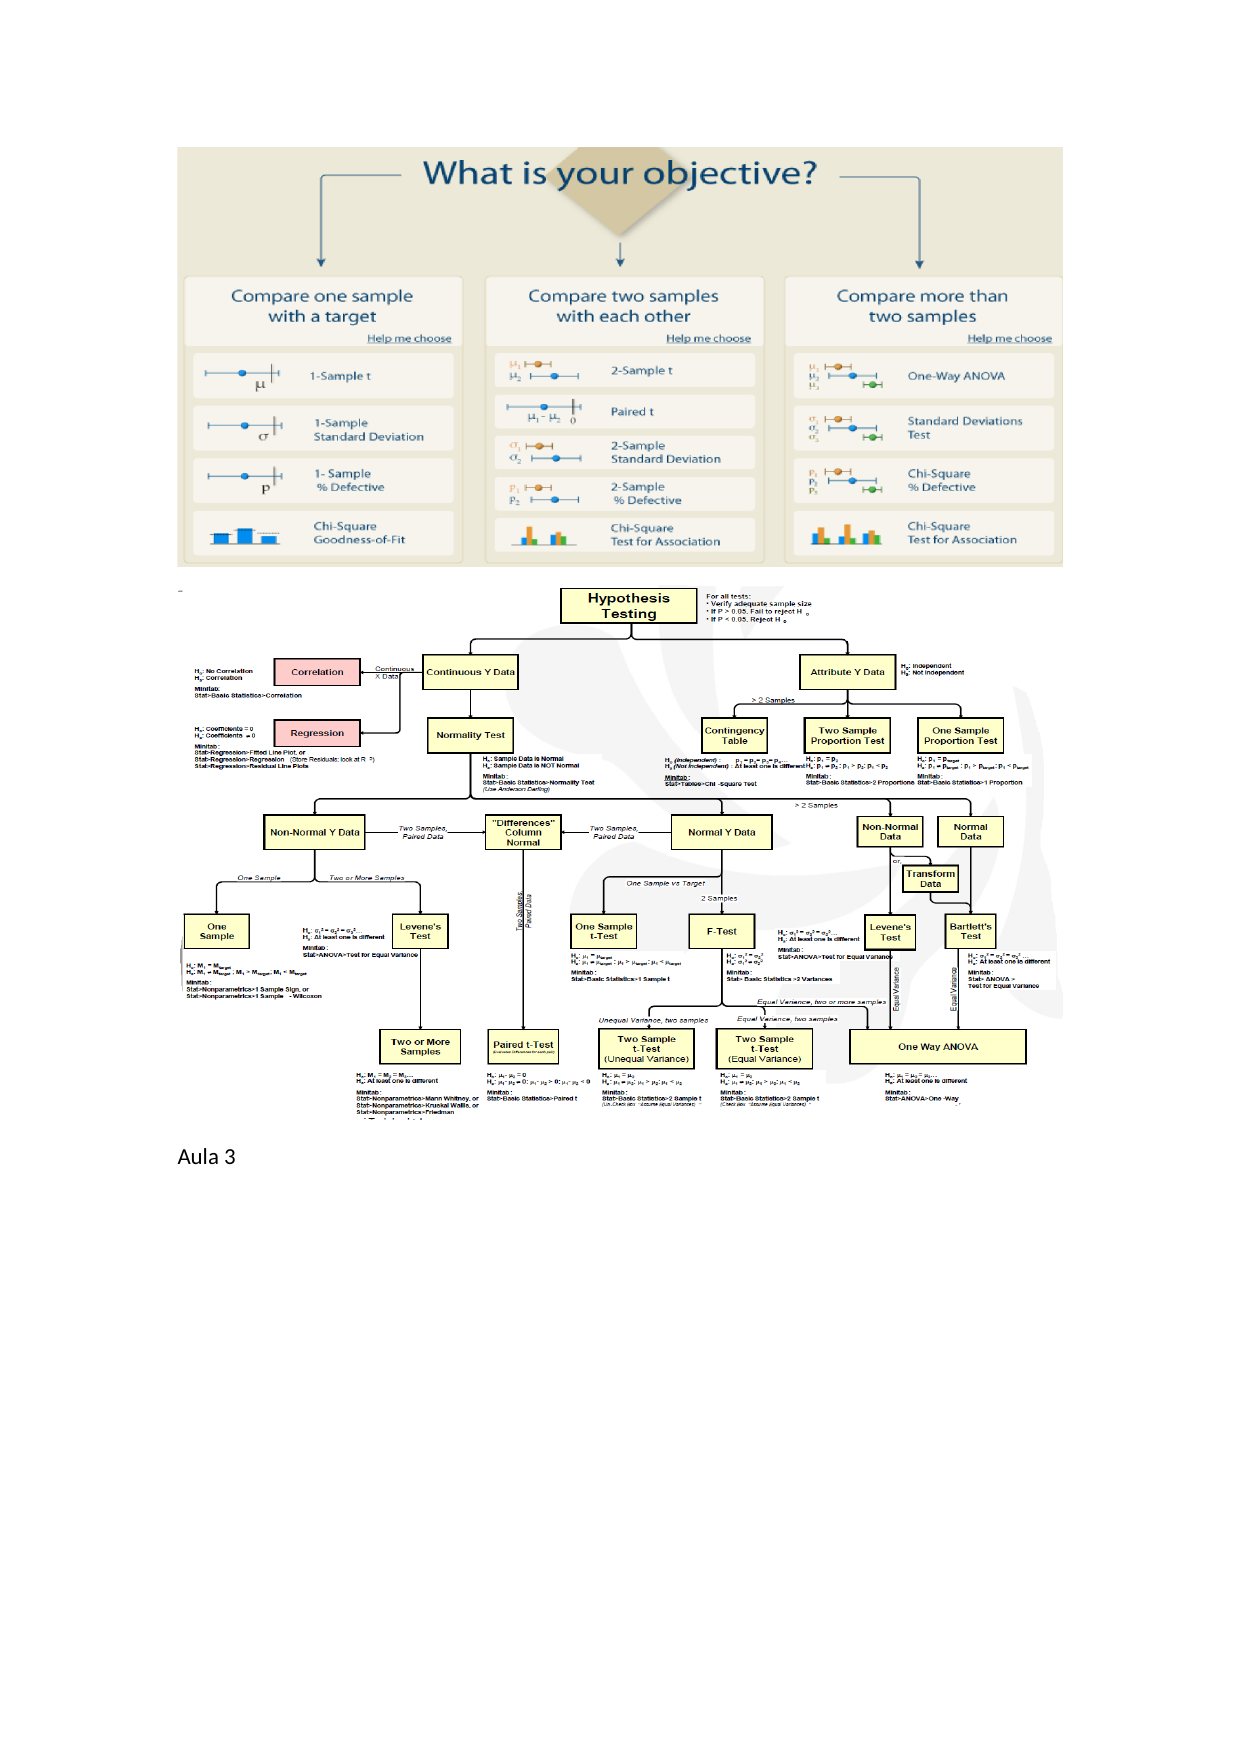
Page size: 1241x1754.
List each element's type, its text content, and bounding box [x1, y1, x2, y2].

text Aula 3 [177, 1142, 1063, 1171]
picture [177, 585, 1063, 1124]
picture [177, 147, 1063, 567]
